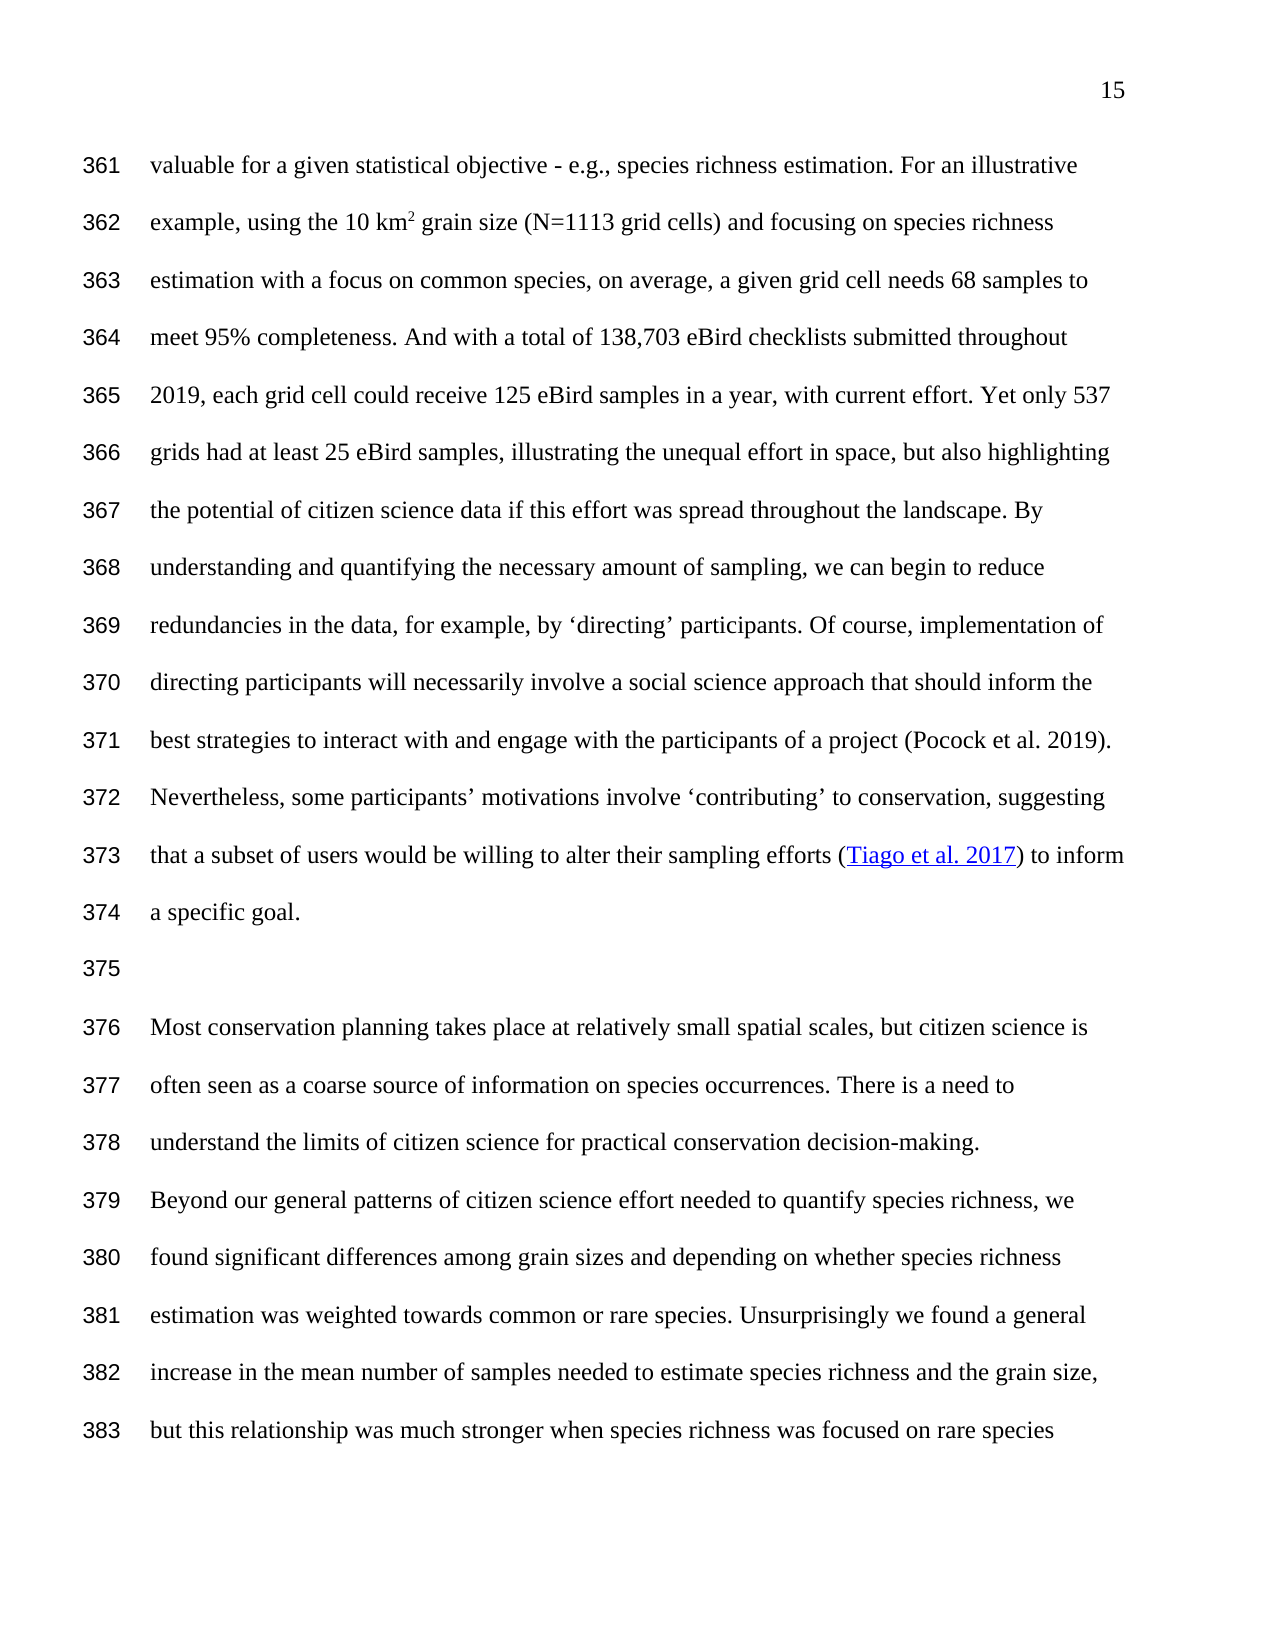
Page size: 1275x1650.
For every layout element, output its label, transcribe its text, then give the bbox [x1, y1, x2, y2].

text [150, 1185, 1125, 1444]
text Most conservation planning takes place at relatively small spatial scales, but citizen science is often seen as a coarse source of information on species occurrences. There is a need to understand the limits of citizen science for practical conservation decision-making. [150, 1012, 1125, 1156]
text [150, 150, 1125, 926]
